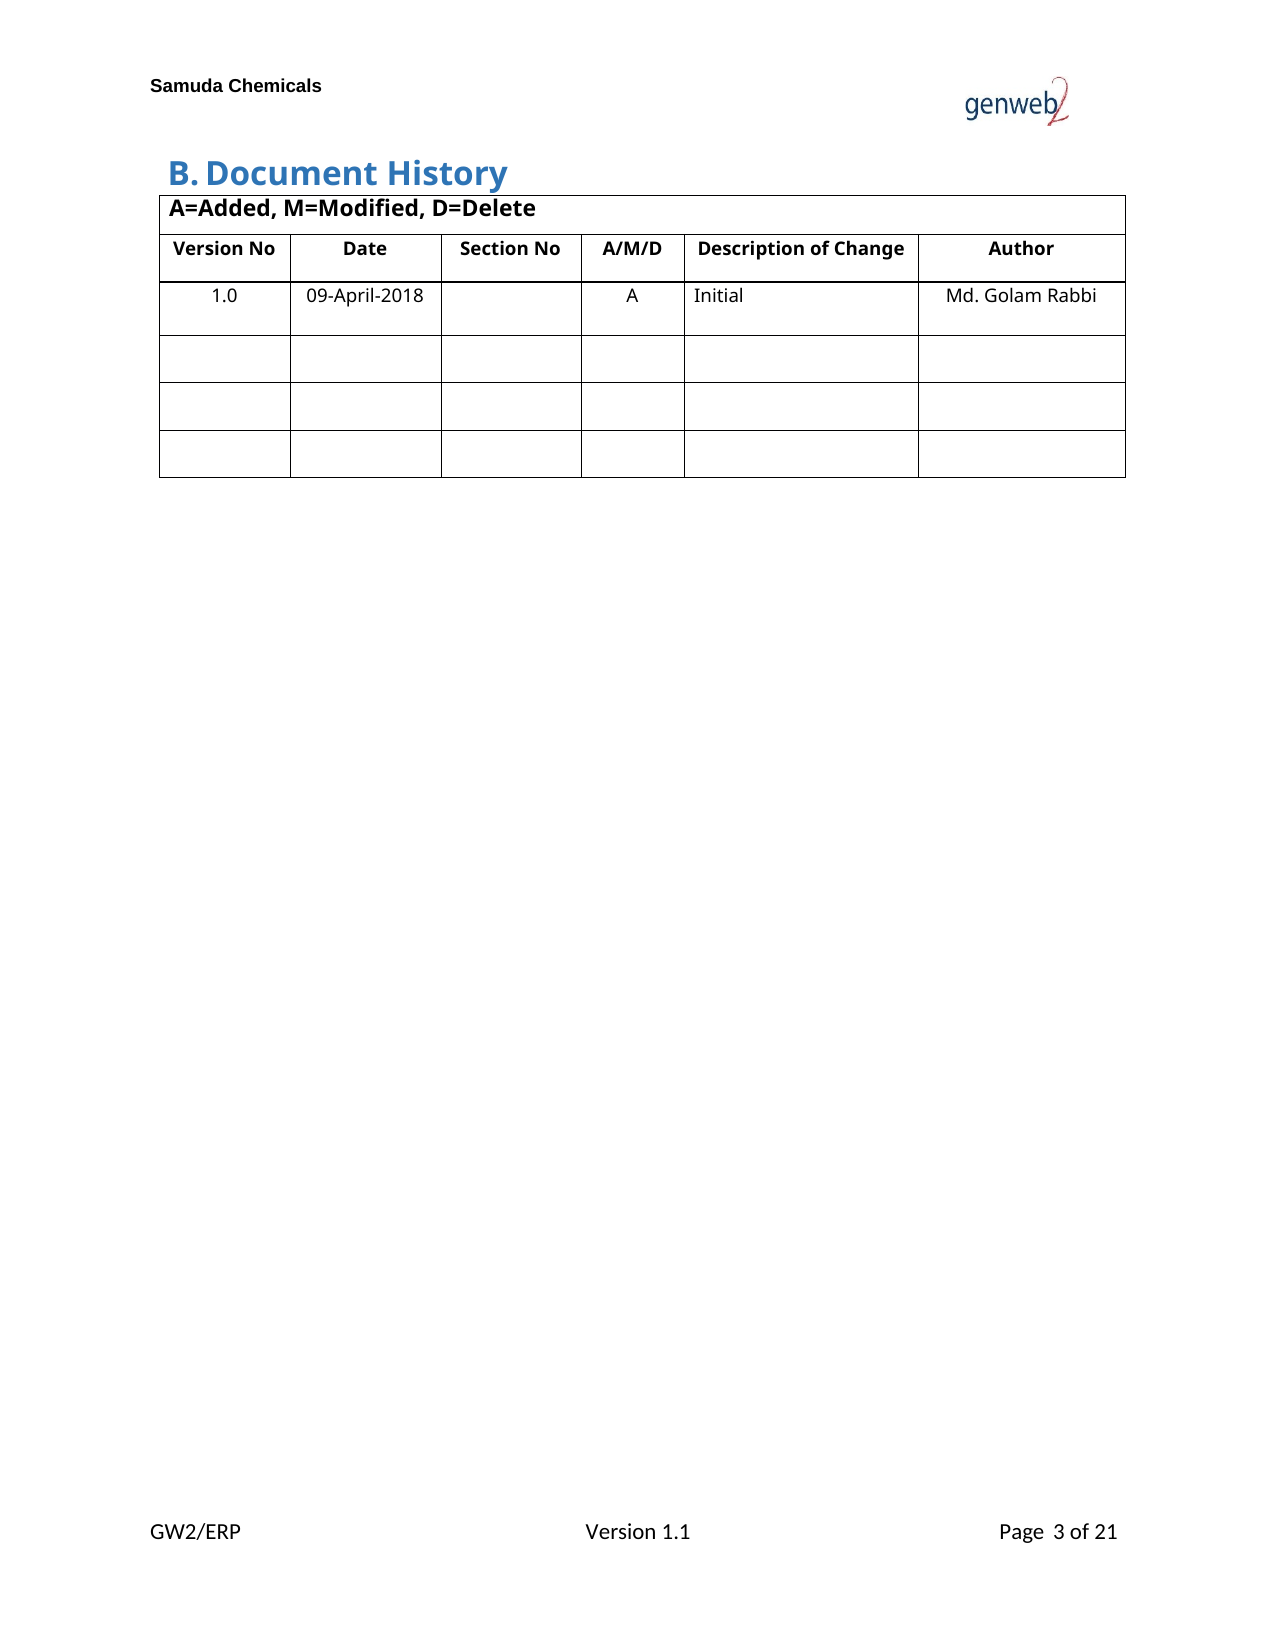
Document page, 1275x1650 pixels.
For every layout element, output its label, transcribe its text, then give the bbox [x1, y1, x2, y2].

table_cell [685, 431, 918, 477]
table_cell [582, 383, 684, 429]
table_cell 09-April-2018 [291, 283, 441, 335]
table_cell [442, 336, 581, 382]
table_cell [685, 383, 918, 429]
table_cell [291, 383, 441, 429]
table_cell [291, 336, 441, 382]
picture [965, 76, 1068, 125]
table_cell A [582, 283, 684, 335]
table_cell [160, 383, 290, 429]
table_cell [582, 336, 684, 382]
table_cell Date [291, 235, 441, 281]
table_cell [442, 431, 581, 477]
table_cell [919, 383, 1125, 429]
table_cell [442, 283, 581, 335]
table_cell [582, 431, 684, 477]
table_cell Section No [442, 235, 581, 281]
table_cell Version No [160, 235, 290, 281]
table_cell [442, 383, 581, 429]
table_cell A/M/D [582, 235, 684, 281]
table_cell [160, 431, 290, 477]
table_cell [291, 431, 441, 477]
table_cell [160, 336, 290, 382]
table_header A=Added, M=Modified, D=Delete [160, 196, 1125, 234]
subtitle Document History [167, 150, 1125, 195]
table_cell [685, 336, 918, 382]
table_cell Md. Golam Rabbi [919, 283, 1125, 335]
table_cell [919, 336, 1125, 382]
table_cell [919, 431, 1125, 477]
table_cell Description of Change [685, 235, 918, 281]
table_cell Initial [685, 283, 918, 335]
table_cell 1.0 [160, 283, 290, 335]
table_cell Author [919, 235, 1125, 281]
